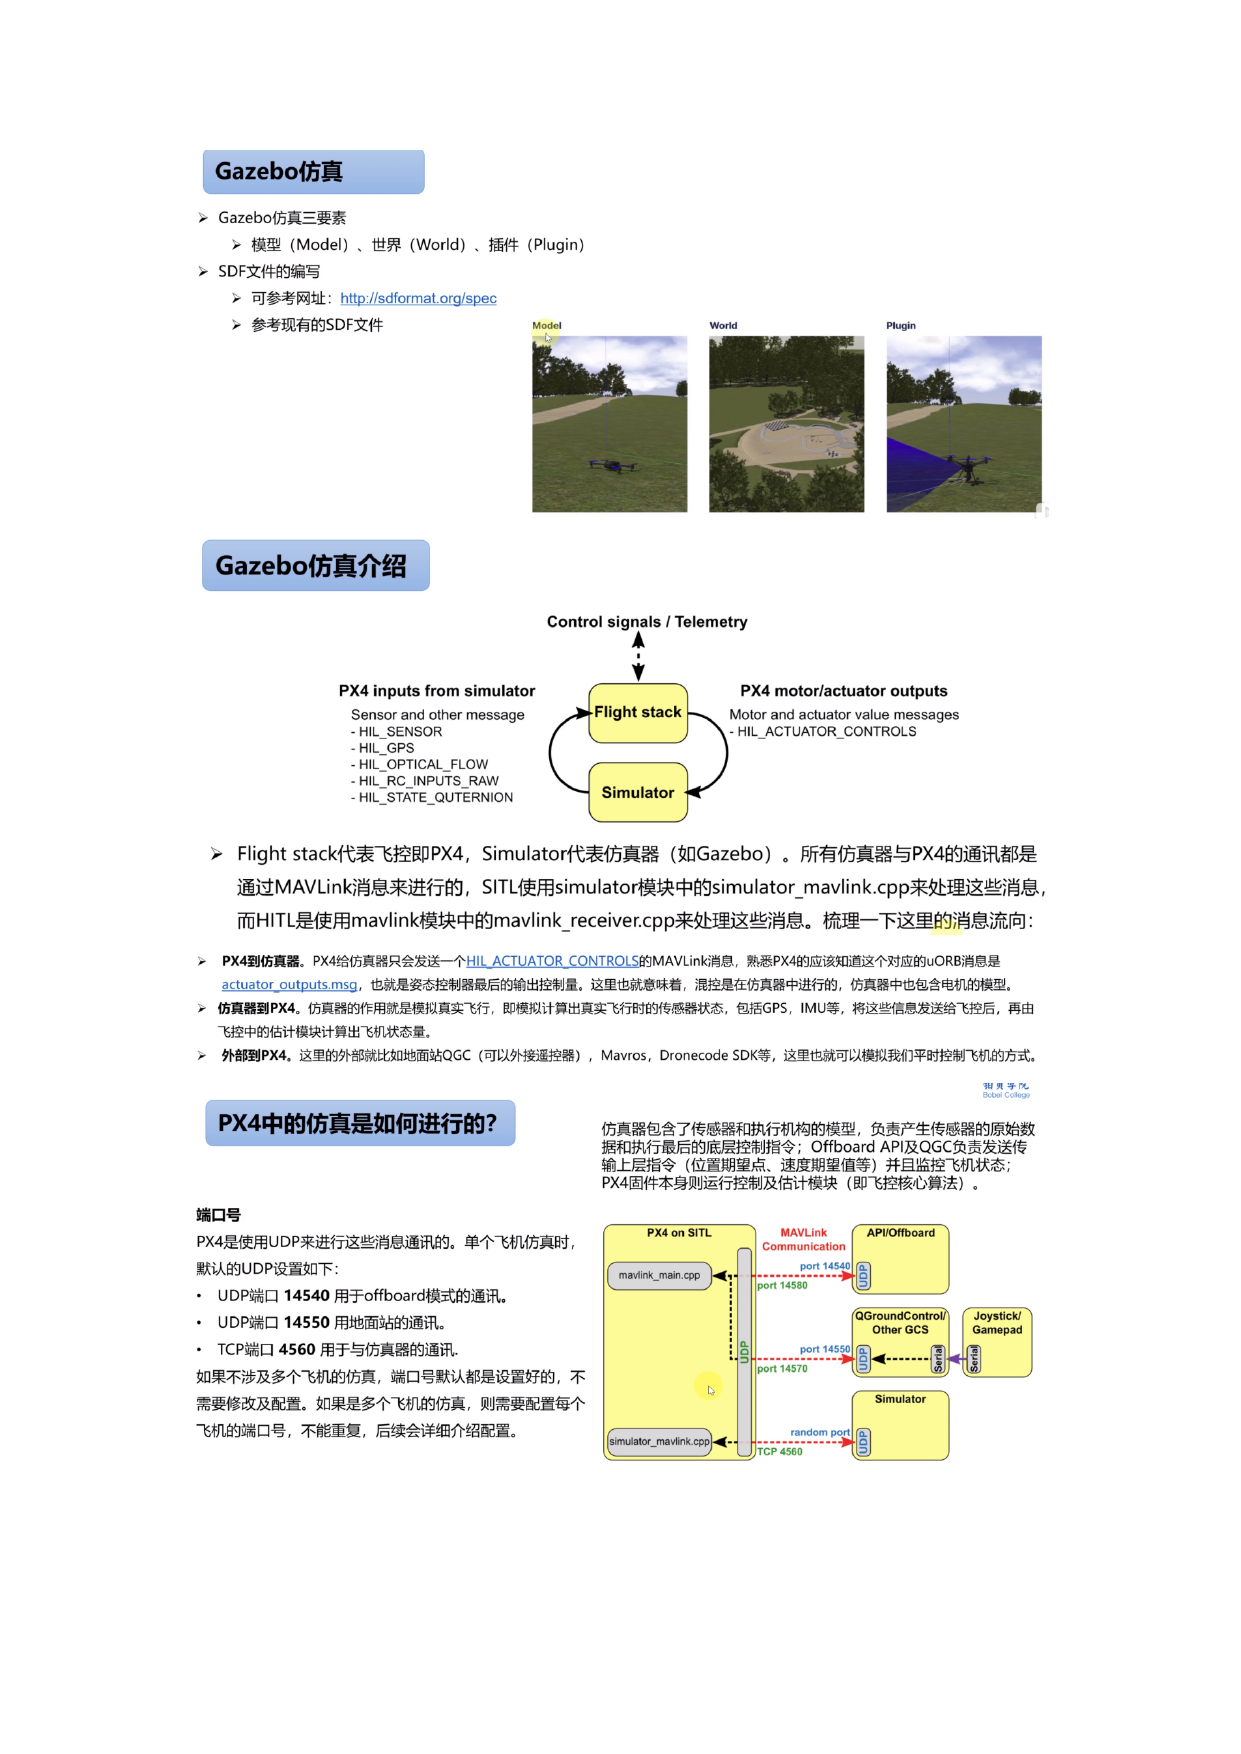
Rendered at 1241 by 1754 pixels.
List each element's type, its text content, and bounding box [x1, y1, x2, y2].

picture [187, 1083, 1052, 1467]
picture [187, 150, 1049, 519]
picture [187, 950, 1053, 1069]
picture [187, 533, 1051, 935]
